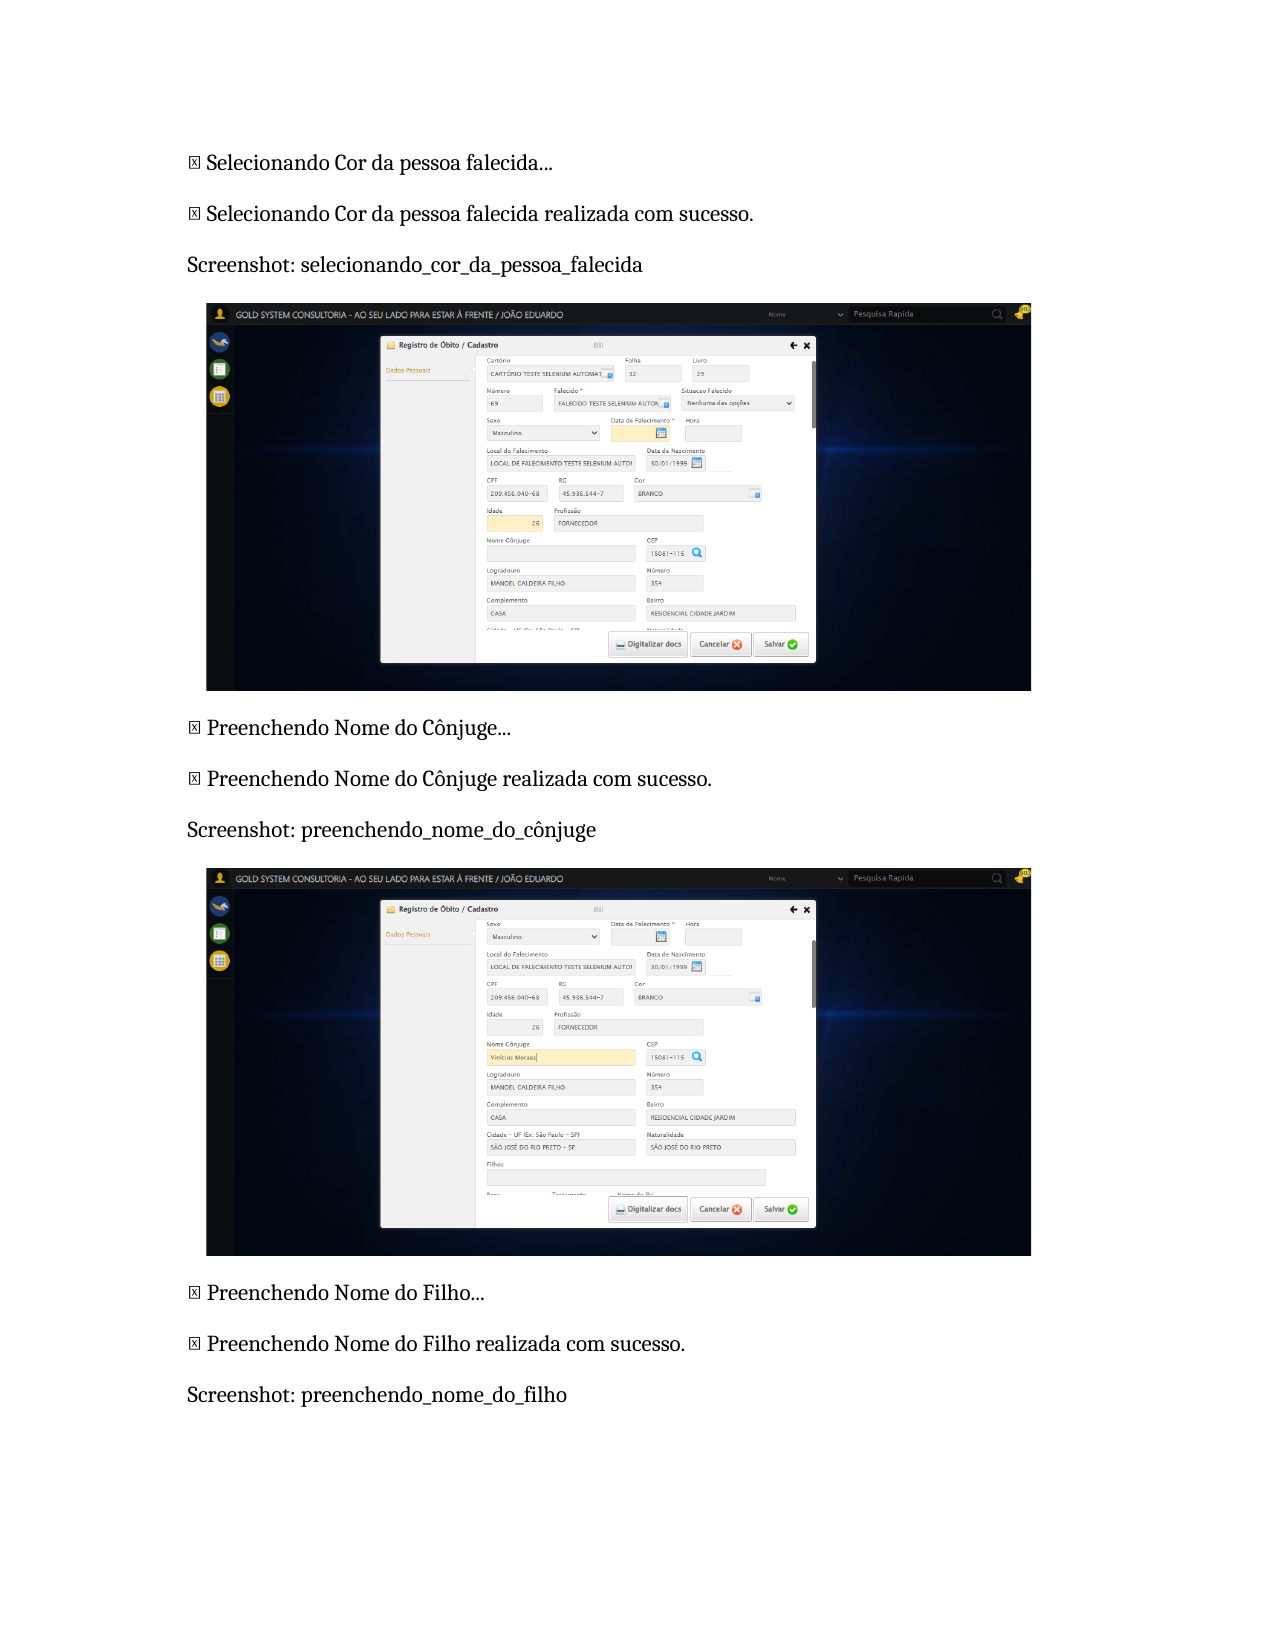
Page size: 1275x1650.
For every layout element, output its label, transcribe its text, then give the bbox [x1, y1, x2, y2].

text Screenshot: preenchendo_nome_do_filho [187, 1382, 1087, 1408]
text Screenshot: preenchendo_nome_do_cônjuge [187, 817, 1087, 843]
text 🔄 Selecionando Cor da pessoa falecida... [187, 150, 1087, 176]
text ✅ Preenchendo Nome do Cônjuge realizada com sucesso. [187, 766, 1087, 792]
text Screenshot: selecionando_cor_da_pessoa_falecida [187, 252, 1087, 278]
text ✅ Selecionando Cor da pessoa falecida realizada com sucesso. [187, 201, 1087, 227]
text 🔄 Preenchendo Nome do Cônjuge... [187, 715, 1087, 741]
text ✅ Preenchendo Nome do Filho realizada com sucesso. [187, 1331, 1087, 1357]
text 🔄 Preenchendo Nome do Filho... [187, 1280, 1087, 1306]
picture [206, 868, 1032, 1256]
picture [206, 303, 1032, 691]
